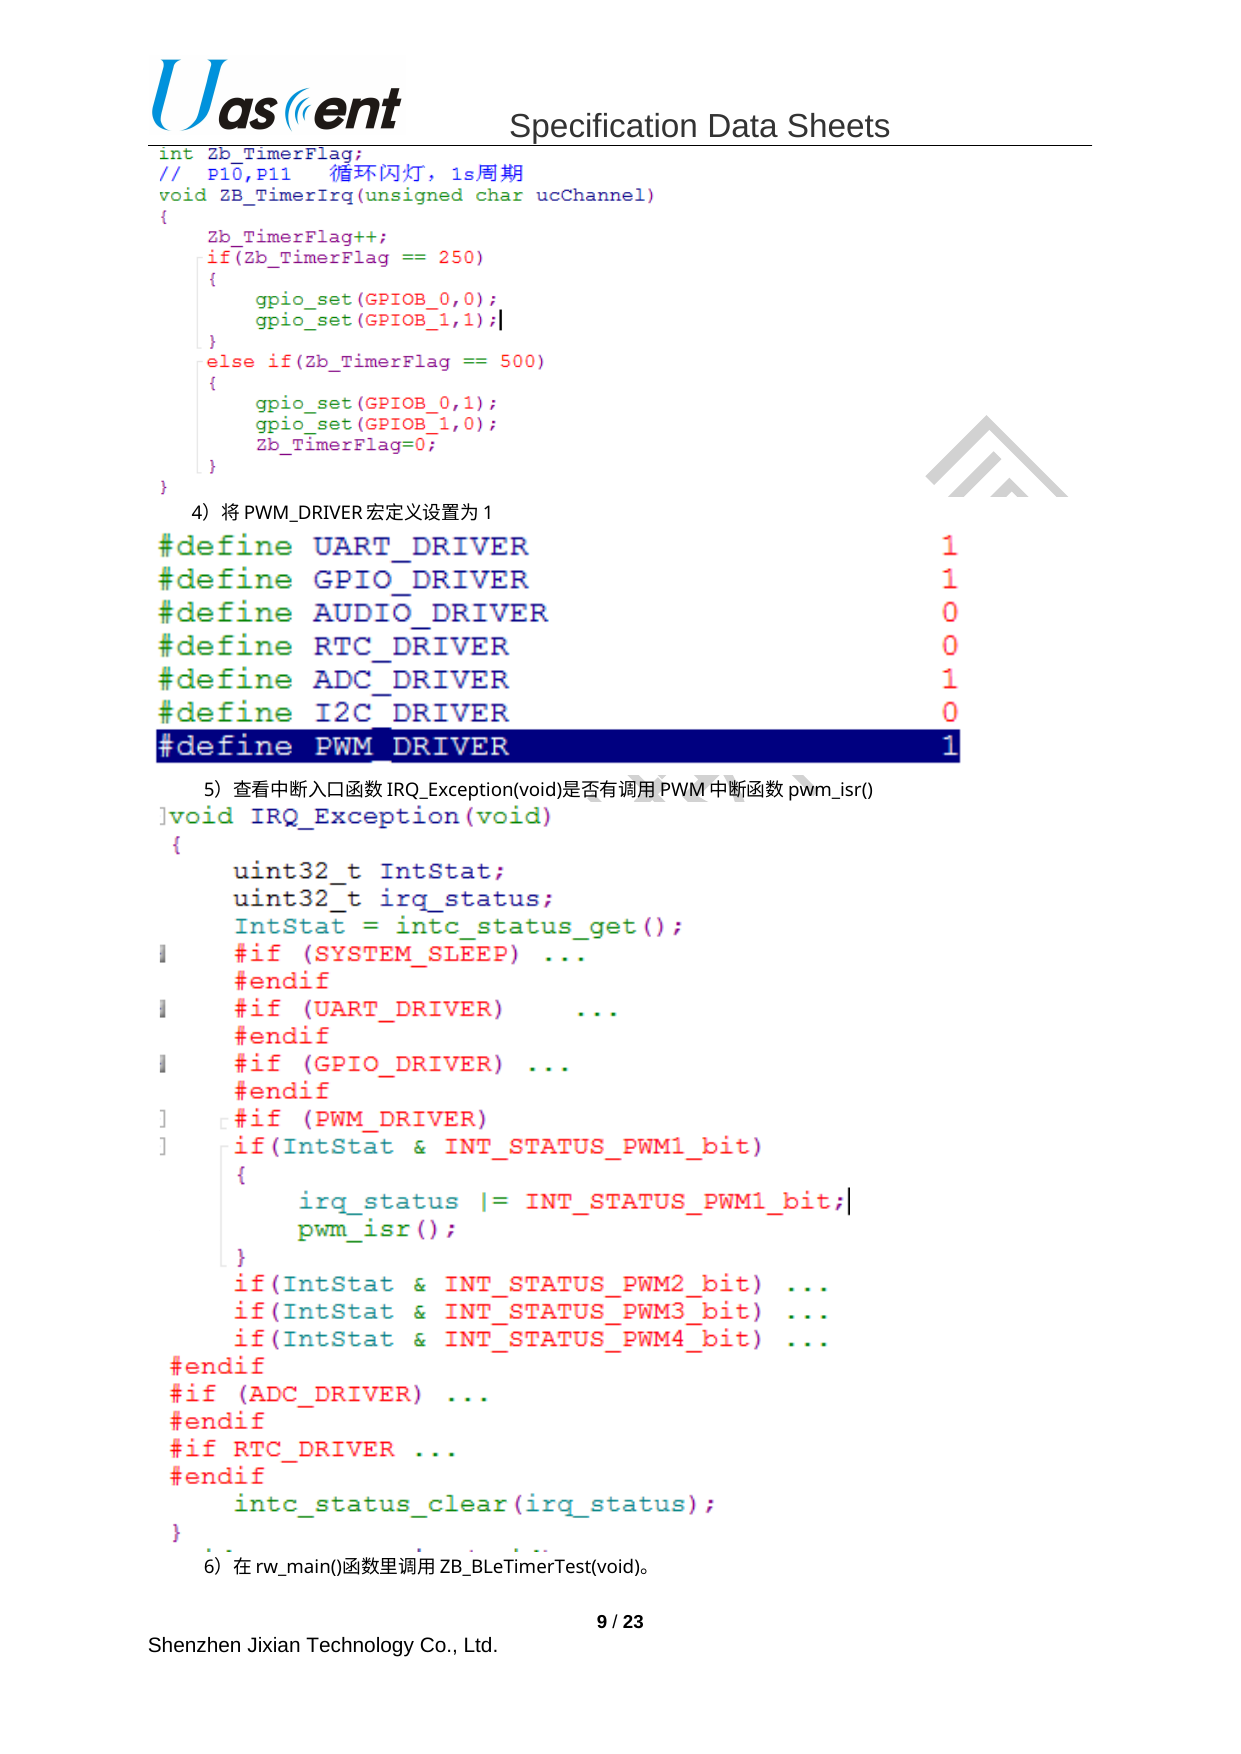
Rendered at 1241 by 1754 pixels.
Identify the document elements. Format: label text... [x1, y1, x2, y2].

text 5）查看中断入口函数IRQ_Exception(void)是否有调用PWM中断函数pwm_isr() [160, 775, 1092, 802]
text 6）在rw_main()函数里调用ZB_BLeTimerTest(void)。 [160, 1552, 1092, 1579]
picture [148, 55, 406, 135]
picture [159, 802, 850, 1552]
picture [159, 147, 784, 498]
picture [147, 524, 1033, 775]
